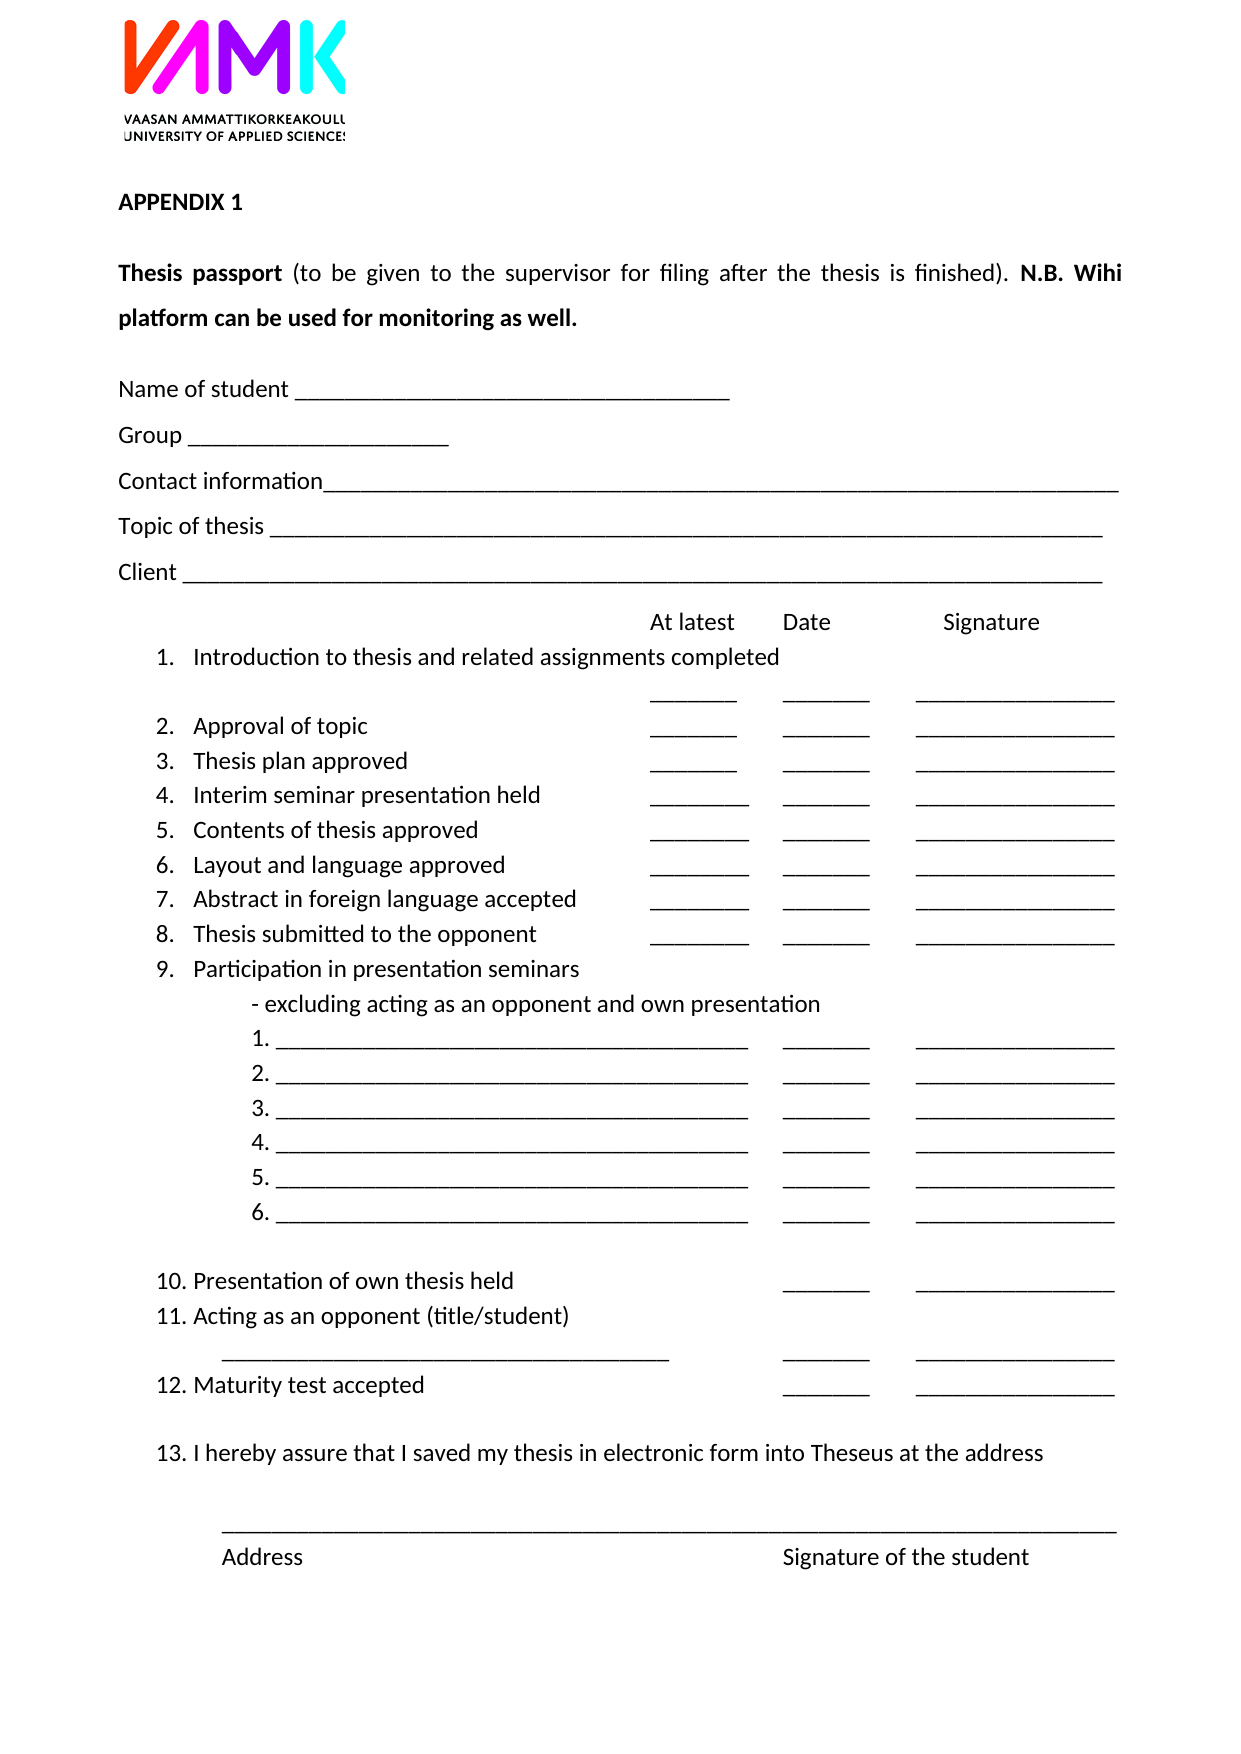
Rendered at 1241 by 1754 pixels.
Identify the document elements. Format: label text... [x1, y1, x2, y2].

text 1. ______________________________________ _______ ________________ [251, 1022, 1122, 1053]
text Thesis passport (to be given to the supervisor for filing after the thesis is finished). N.B. Wihi platform can be used for monitoring as well. [118, 257, 1122, 333]
list Contents of thesis approved ________ _______ ________________ [156, 814, 1122, 845]
text Address Signature of the student [118, 1541, 1122, 1571]
list I hereby assure that I saved my thesis in electronic form into Theseus at the address [156, 1437, 1122, 1467]
list Interim seminar presentation held ________ _______ ________________ [156, 779, 1122, 810]
list Acting as an opponent (title/student) [156, 1300, 1122, 1330]
list Layout and language approved ________ _______ ________________ [156, 849, 1122, 879]
list Abstract in foreign language accepted ________ _______ ________________ [156, 884, 1122, 914]
text Client __________________________________________________________________________ [118, 556, 1122, 587]
text 5. ______________________________________ _______ ________________ [251, 1161, 1122, 1192]
text ________________________________________________________________________ [118, 1506, 1122, 1537]
text At latest Date Signature [118, 606, 1122, 637]
text _______ _______ ________________ [118, 676, 1122, 706]
text 6. ______________________________________ _______ ________________ [251, 1196, 1122, 1226]
text Contact information________________________________________________________________ [118, 465, 1122, 495]
text 4. ______________________________________ _______ ________________ [251, 1126, 1122, 1157]
text - excluding acting as an opponent and own presentation [118, 988, 1122, 1018]
picture [123, 20, 345, 139]
list Maturity test accepted _______ ________________ [156, 1369, 1122, 1400]
text 3. ______________________________________ _______ ________________ [251, 1092, 1122, 1122]
text Topic of thesis ___________________________________________________________________ [118, 511, 1122, 541]
text 2. ______________________________________ _______ ________________ [251, 1057, 1122, 1088]
list Presentation of own thesis held _______ ________________ [156, 1265, 1122, 1296]
text Group _____________________ [118, 419, 1122, 449]
text APPENDIX 1 [118, 186, 1122, 217]
list Thesis plan approved _______ _______ ________________ [156, 745, 1122, 775]
list Introduction to thesis and related assignments completed [156, 641, 1122, 671]
text Name of student ___________________________________ [118, 373, 1122, 404]
text ____________________________________ _______ ________________ [118, 1334, 1122, 1365]
list Approval of topic _______ _______ ________________ [156, 710, 1122, 741]
list Thesis submitted to the opponent ________ _______ ________________ [156, 918, 1122, 949]
list Participation in presentation seminars [156, 953, 1122, 983]
